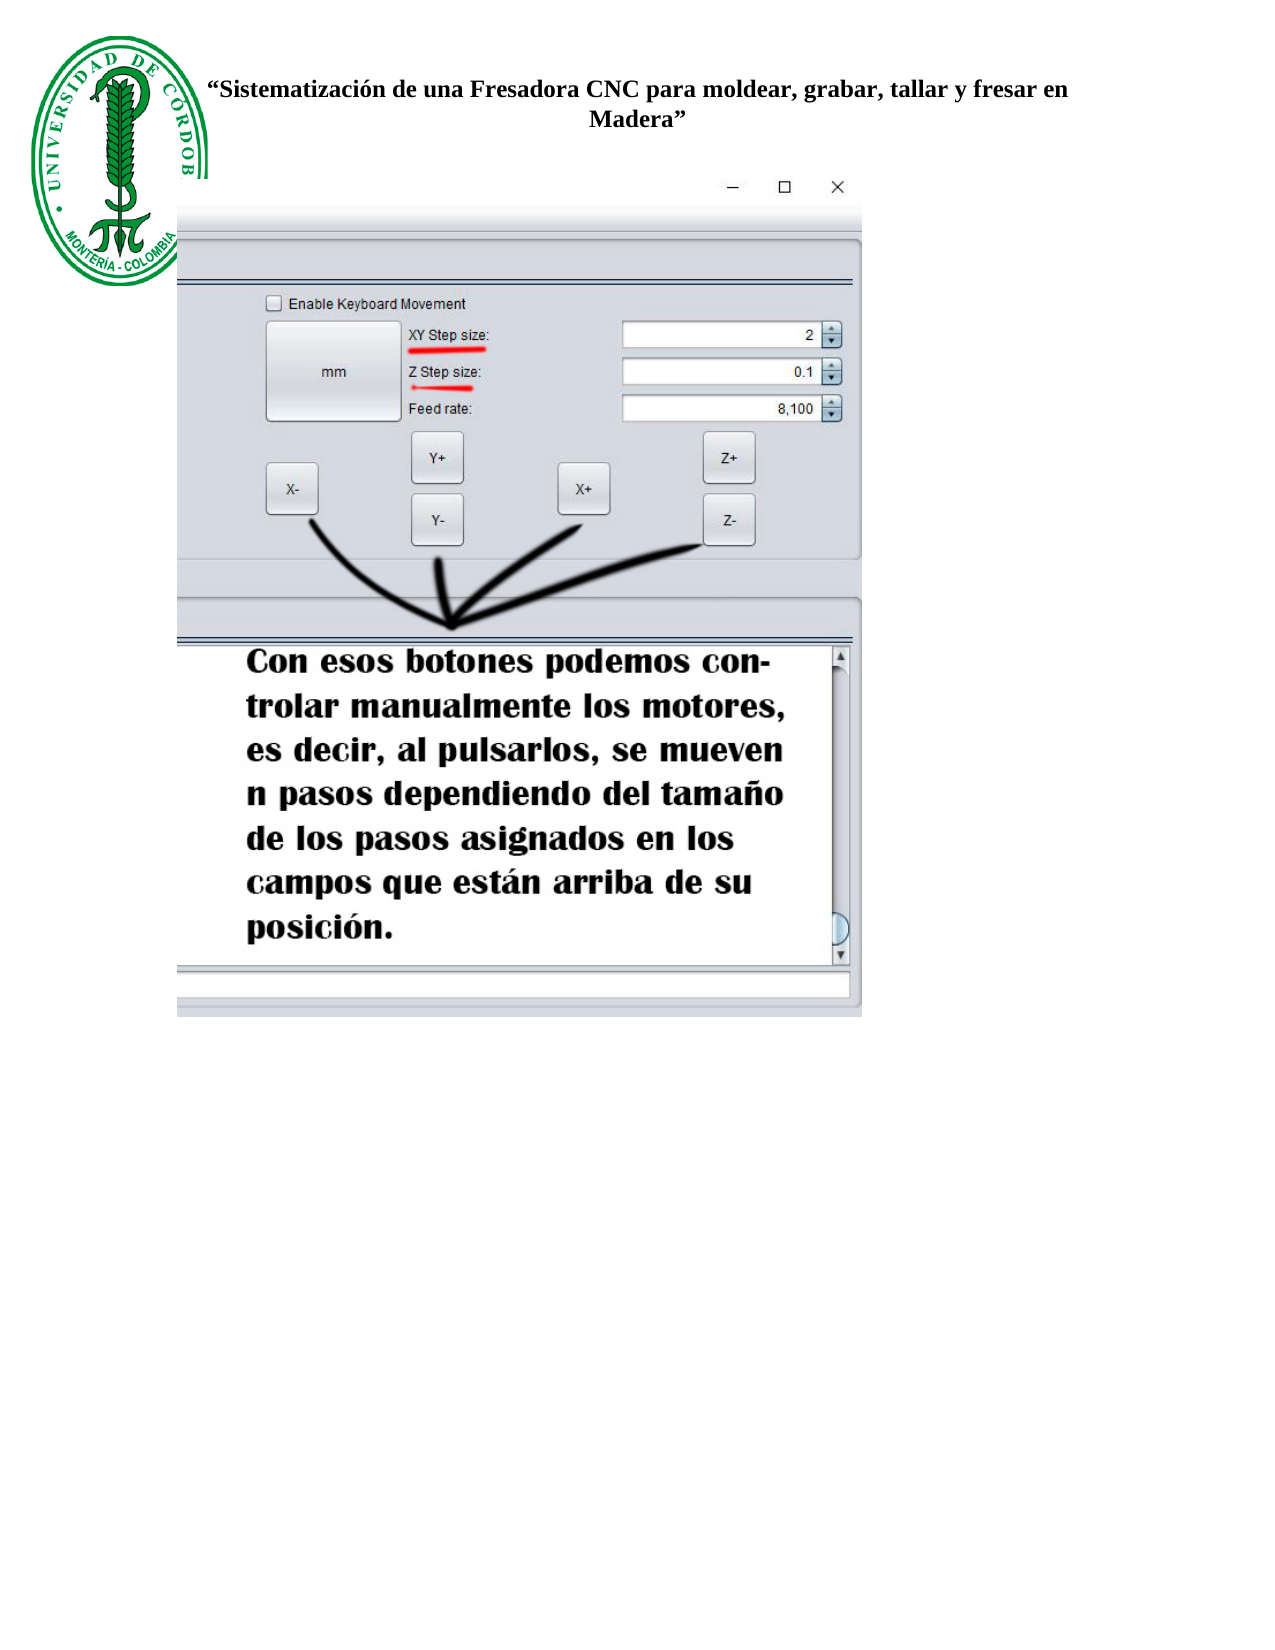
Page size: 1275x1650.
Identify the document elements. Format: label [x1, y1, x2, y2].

picture [31, 36, 862, 1017]
